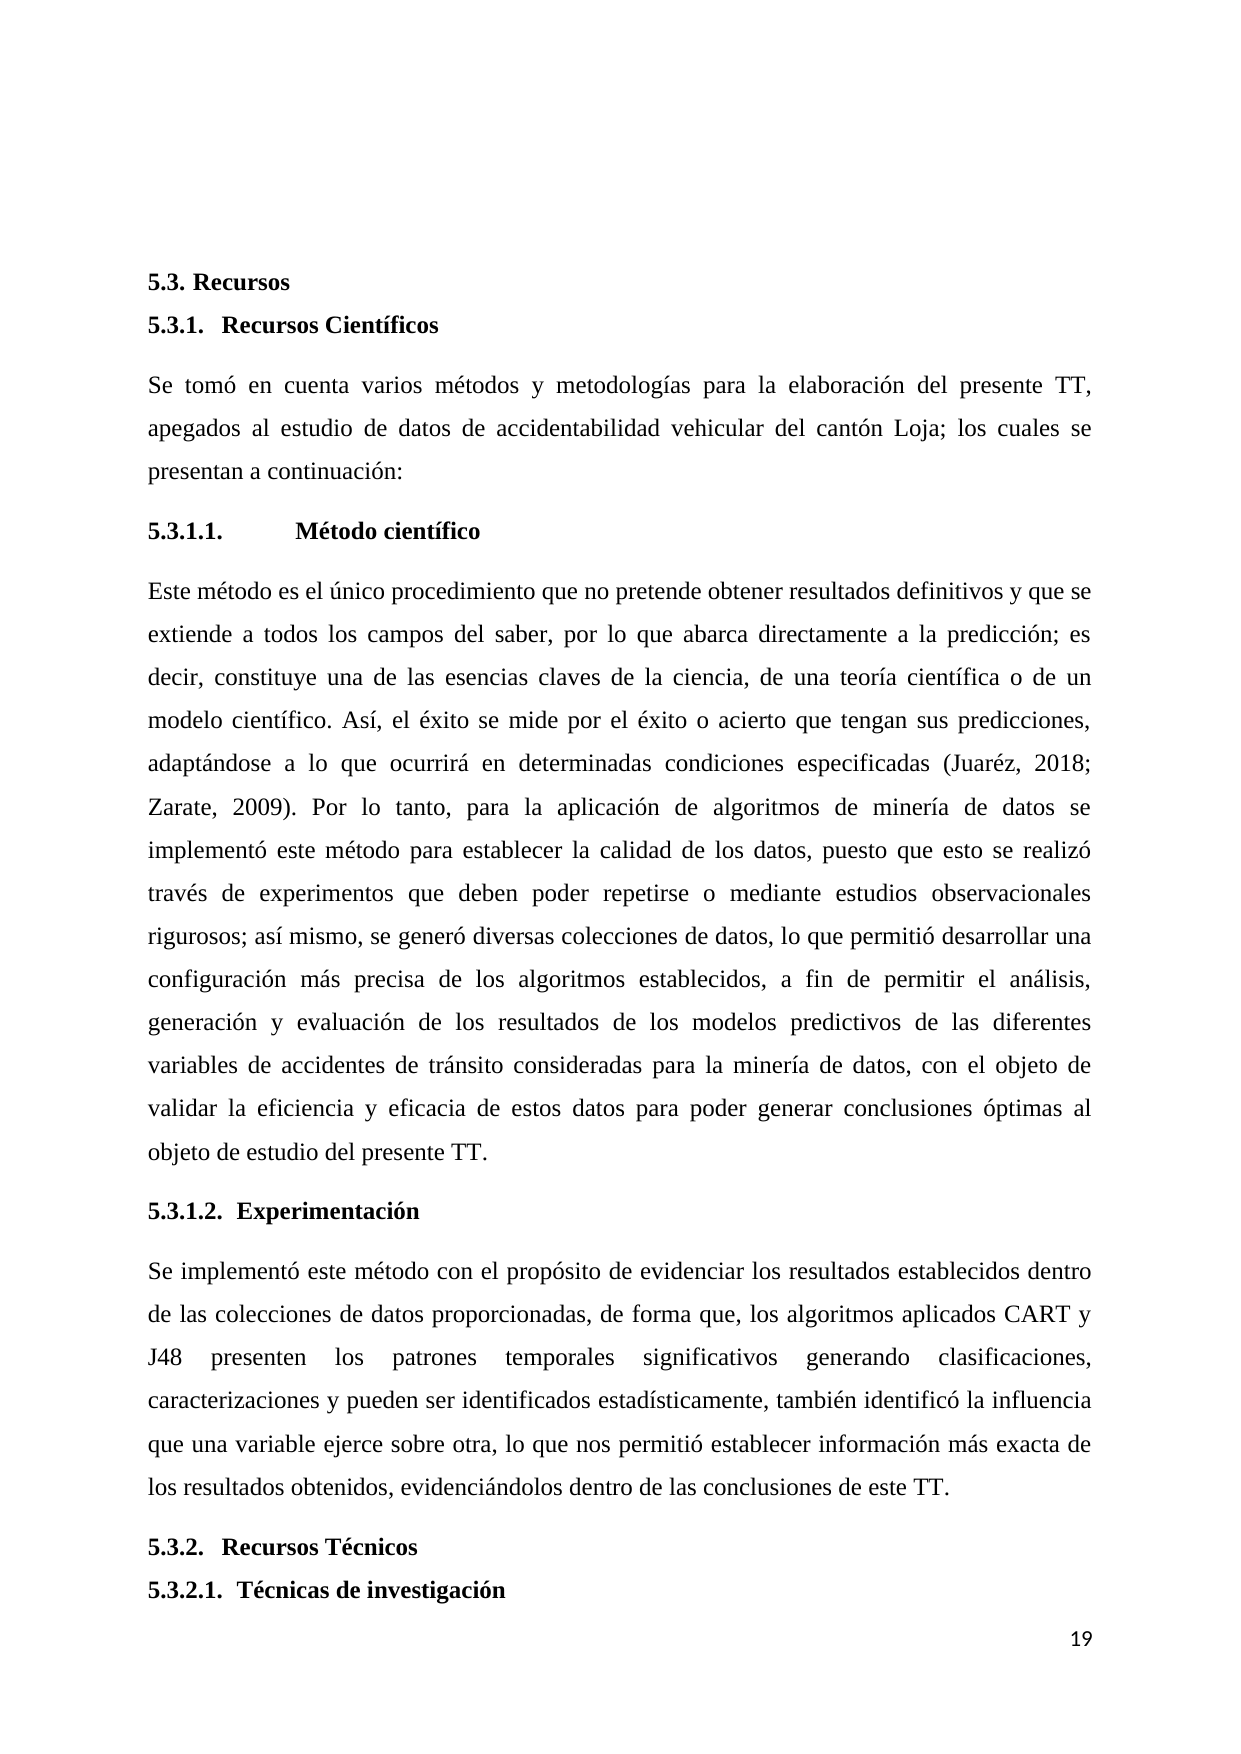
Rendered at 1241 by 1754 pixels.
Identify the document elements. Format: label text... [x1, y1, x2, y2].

text Este método es el único procedimiento que no pretende obtener resultados definitivos y que se extiende a todos los campos del saber, por lo que abarca directamente a la predicción; es decir, constituye una de las esencias claves de la ciencia, de una teoría científica o de un modelo científico. Así, el éxito se mide por el éxito o acierto que tengan sus predicciones, adaptándose a lo que ocurrirá en determinadas condiciones especificadas (Juaréz, 2018; Zarate, 2009). Por lo tanto, para la aplicación de algoritmos de minería de datos se implementó este método para establecer la calidad de los datos, puesto que esto se realizó través de experimentos que deben poder repetirse o mediante estudios observacionales rigurosos; así mismo, se generó diversas colecciones de datos, lo que permitió desarrollar una configuración más precisa de los algoritmos establecidos, a fin de permitir el análisis, generación y evaluación de los resultados de los modelos predictivos de las diferentes variables de accidentes de tránsito consideradas para la minería de datos, con el objeto de validar la eficiencia y eficacia de estos datos para poder generar conclusiones óptimas al objeto de estudio del presente TT. [148, 576, 1092, 1165]
list Recursos Técnicos [148, 1532, 1092, 1560]
list Experimentación [148, 1196, 1092, 1225]
list Recursos Científicos [148, 310, 1092, 339]
list Método científico [148, 516, 1092, 545]
text Se implementó este método con el propósito de evidenciar los resultados establecidos dentro de las colecciones de datos proporcionadas, de forma que, los algoritmos aplicados CART y J48 presenten los patrones temporales significativos generando clasificaciones, caracterizaciones y pueden ser identificados estadísticamente, también identificó la influencia que una variable ejerce sobre otra, lo que nos permitió establecer información más exacta de los resultados obtenidos, evidenciándolos dentro de las conclusiones de este TT. [148, 1256, 1092, 1501]
list Técnicas de investigación [148, 1575, 1092, 1603]
list Recursos [148, 267, 1092, 296]
text Se tomó en cuenta varios métodos y metodologías para la elaboración del presente TT, apegados al estudio de datos de accidentabilidad vehicular del cantón Loja; los cuales se presentan a continuación: [148, 370, 1092, 485]
